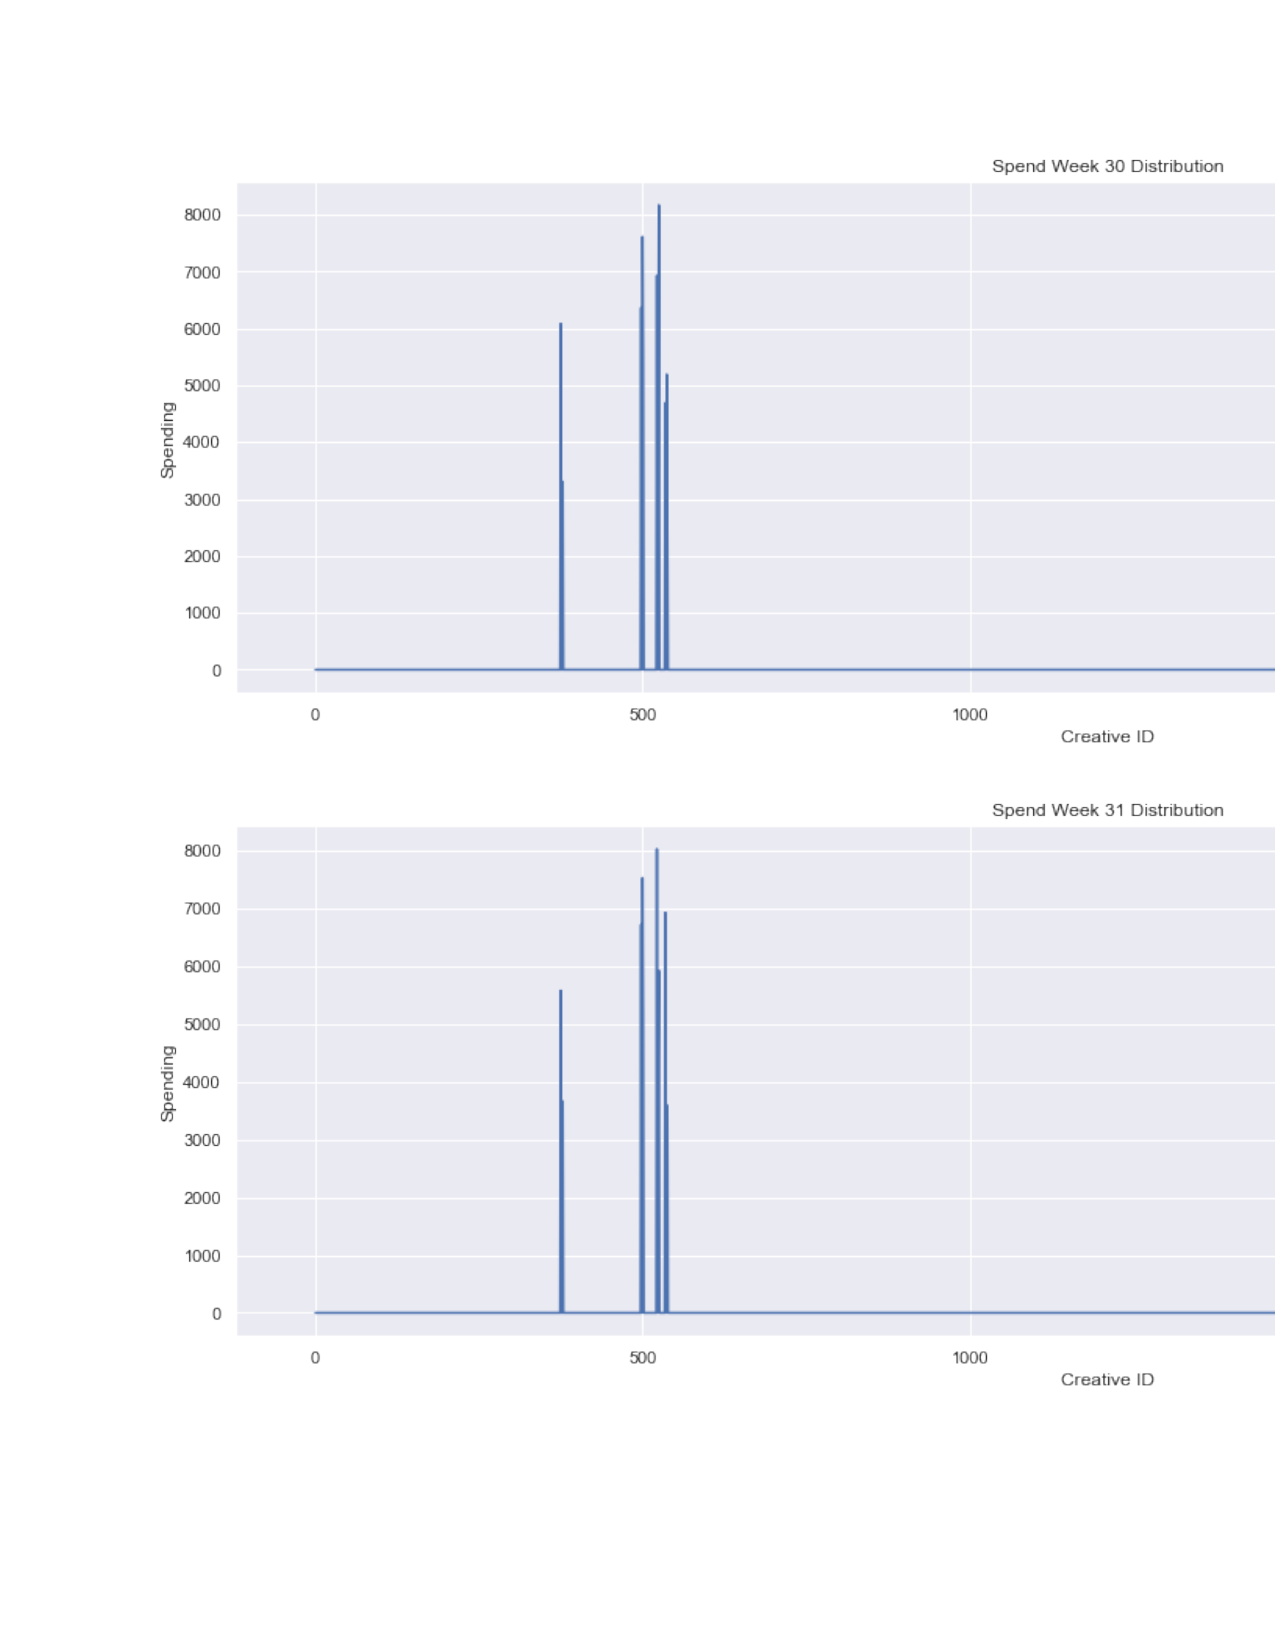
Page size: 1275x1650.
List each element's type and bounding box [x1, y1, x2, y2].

picture [150, 793, 1275, 1400]
picture [150, 150, 1275, 757]
